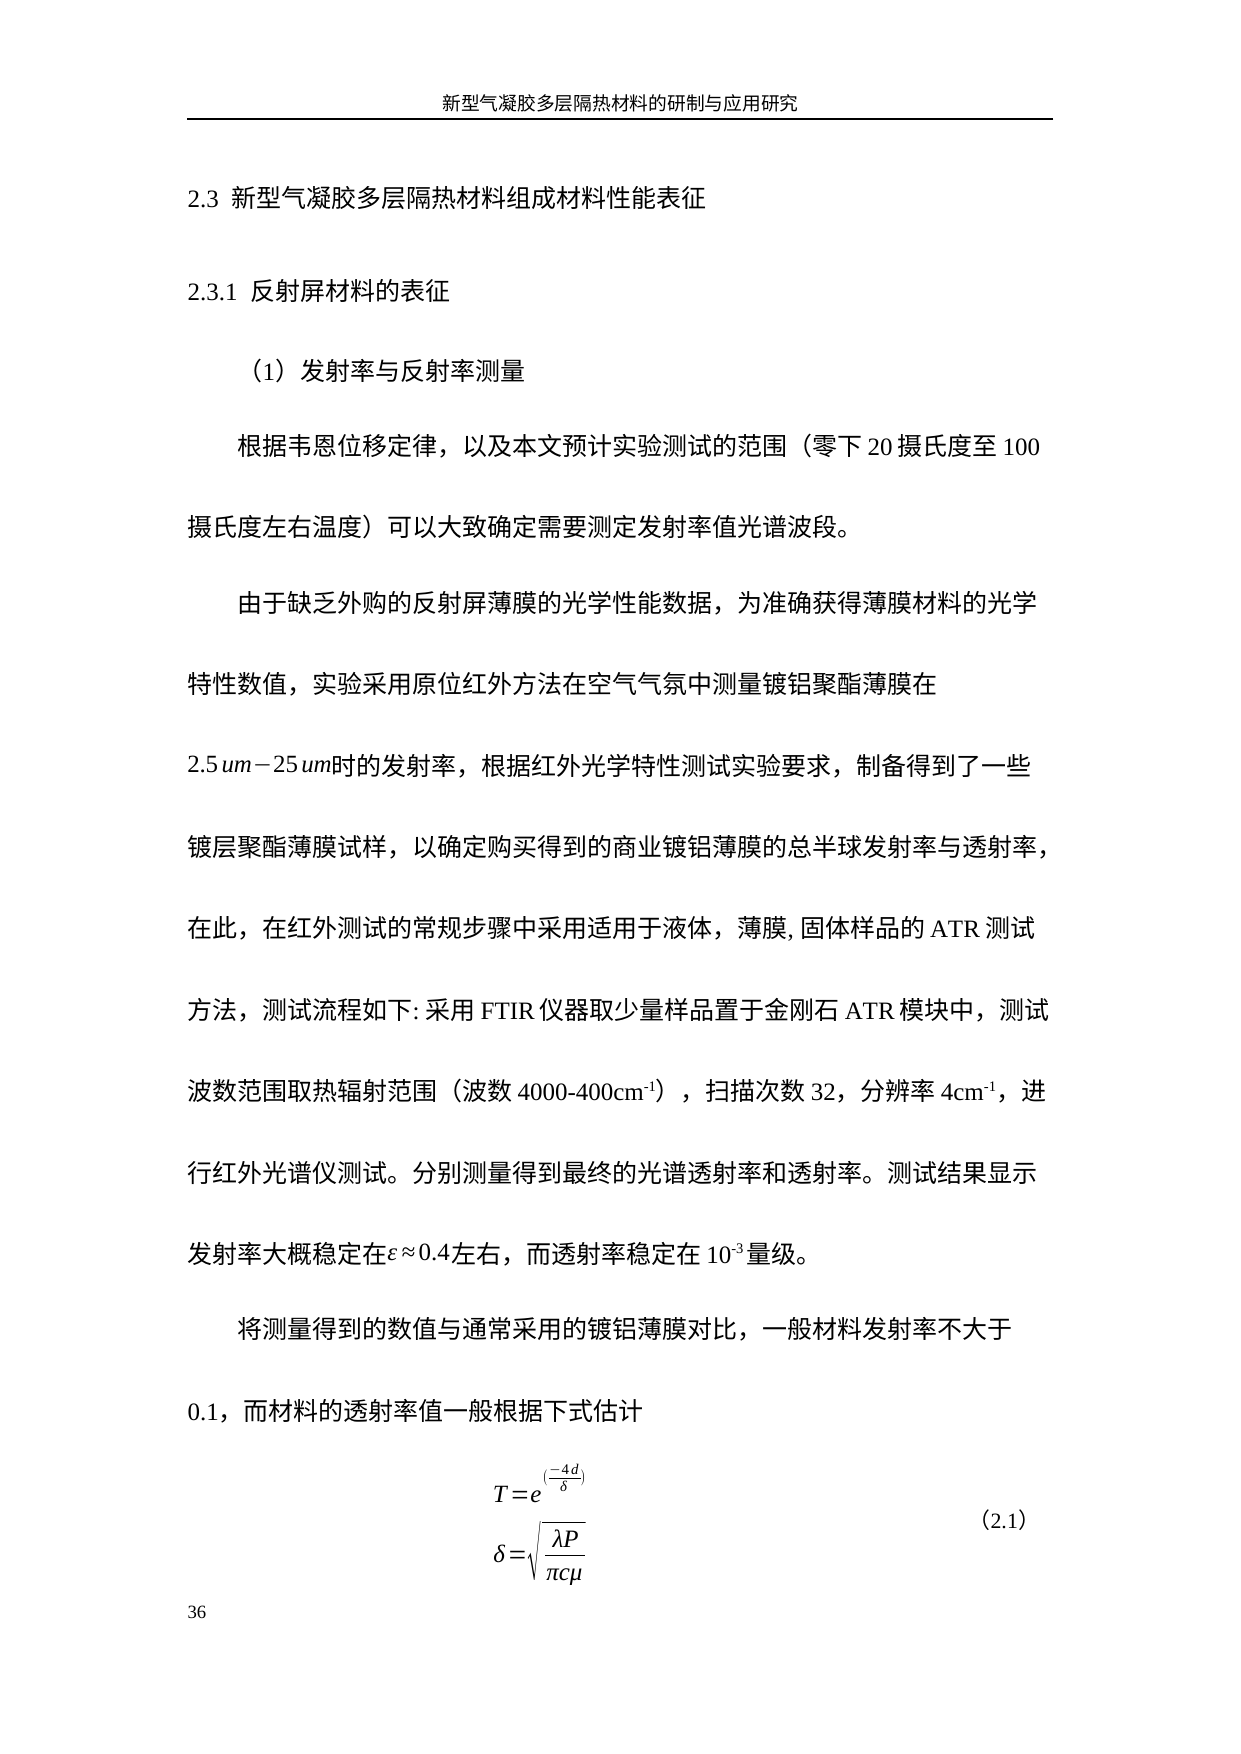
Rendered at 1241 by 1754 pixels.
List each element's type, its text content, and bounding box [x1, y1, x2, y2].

subtitle 2.3.1 反射屏材料的表征 [187, 255, 1053, 323]
text 将测量得到的数值与通常采用的镀铝薄膜对比，一般材料发射率不大于0.1，而材料的透射率值一般根据下式估计 [187, 1294, 1053, 1443]
subtitle 2.3 新型气凝胶多层隔热材料组成材料性能表征 [187, 162, 1053, 230]
text 根据韦恩位移定律，以及本文预计实验测试的范围（零下20摄氏度至100摄氏度左右温度）可以大致确定需要测定发射率值光谱波段。 [187, 411, 1053, 560]
text 由于缺乏外购的反射屏薄膜的光学性能数据，为准确获得薄膜材料的光学特性数值，实验采用原位红外方法在空气气氛中测量镀铝聚酯薄膜在时的发射率，根据红外光学特性测试实验要求，制备得到了一些镀层聚酯薄膜试样，以确定购买得到的商业镀铝薄膜的总半球发射率与透射率，在此，在红外测试的常规步骤中采用适用于液体，薄膜, 固体样品的ATR测试方法，测试流程如下: 采用FTIR仪器取少量样品置于金刚石ATR模块中，测试波数范围取热辐射范围（波数4000-400cm-1），扫描次数32，分辨率4cm-1，进行红外光谱仪测试。分别测量得到最终的光谱透射率和透射率。测试结果显示发射率大概稳定在左右，而透射率稳定在10-3量级。 [187, 567, 1053, 1287]
table_header [187, 1451, 892, 1518]
text （1）发射率与反射率测量 [187, 336, 1053, 403]
table_cell [187, 1519, 892, 1586]
table_header （2.1） [893, 1451, 1051, 1586]
